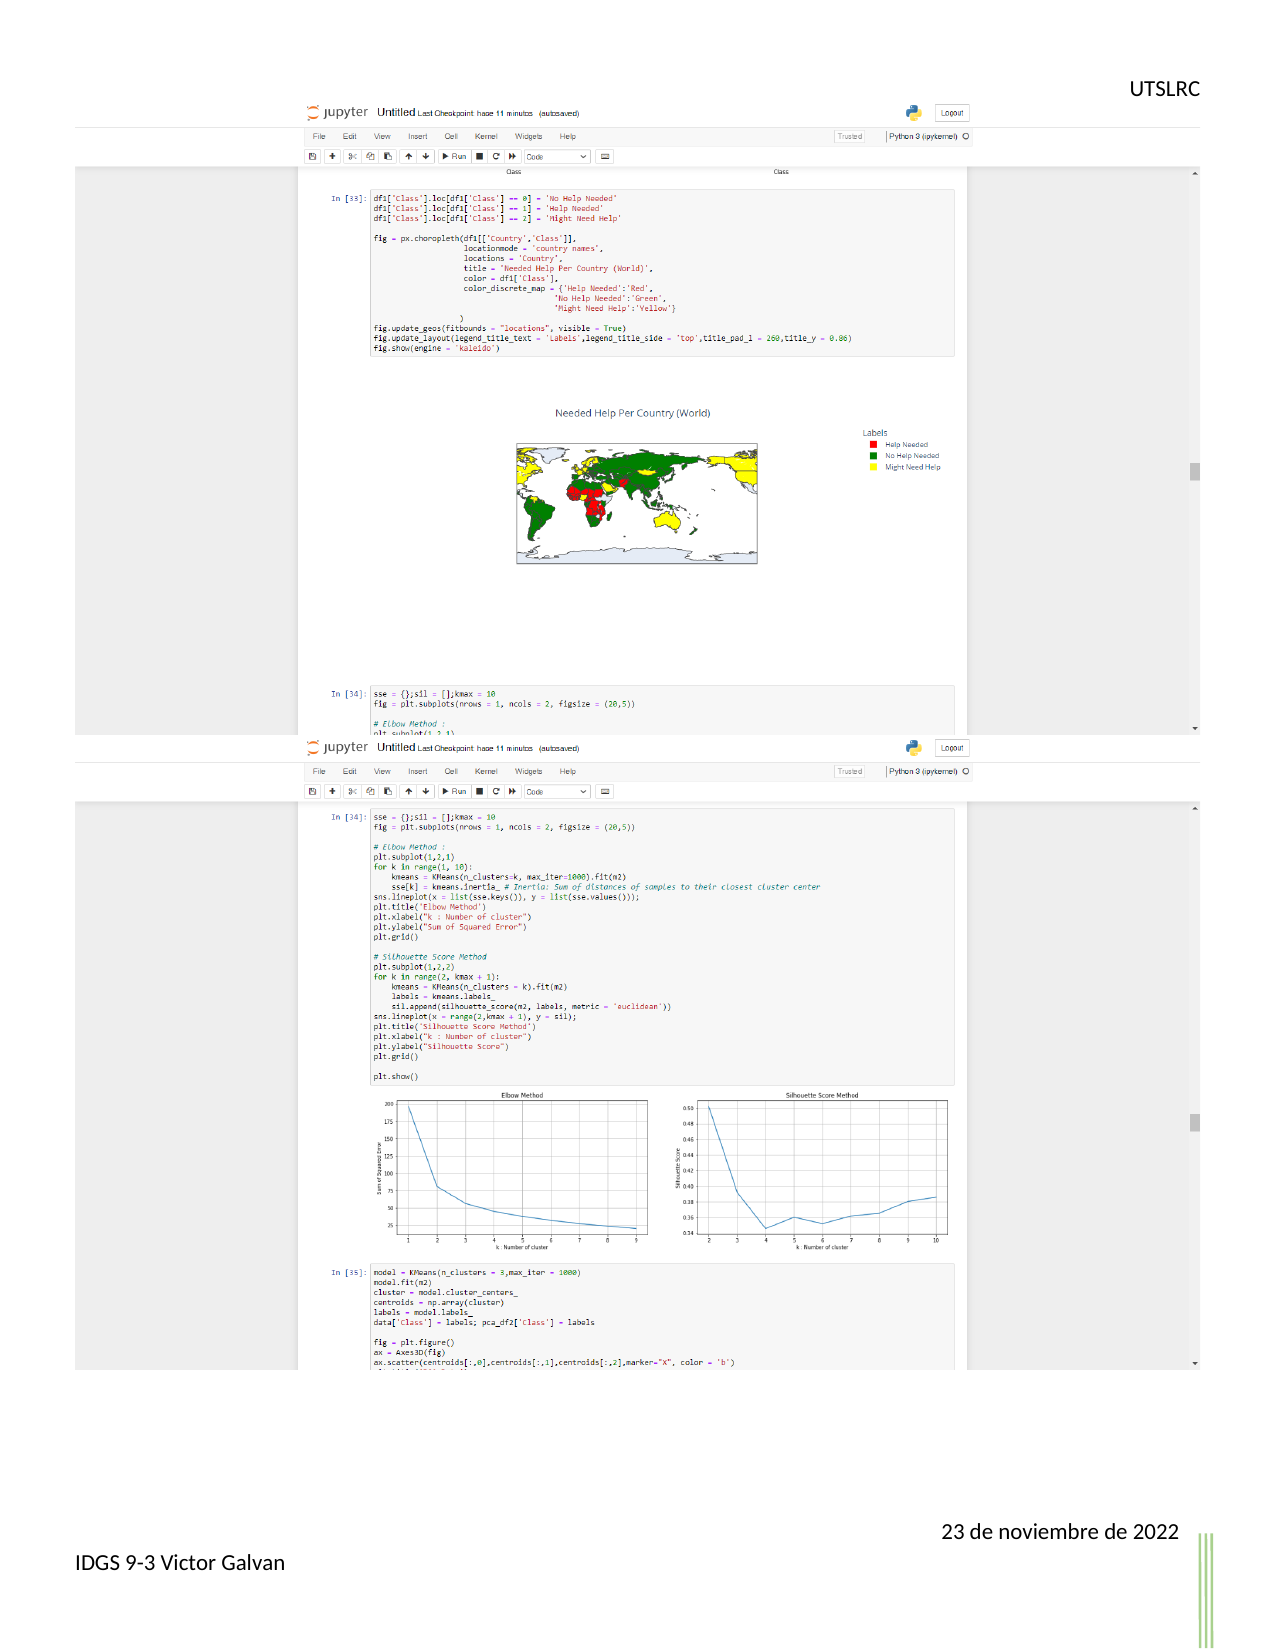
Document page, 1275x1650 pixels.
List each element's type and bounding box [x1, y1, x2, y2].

picture [75, 101, 1200, 735]
picture [75, 736, 1200, 1370]
